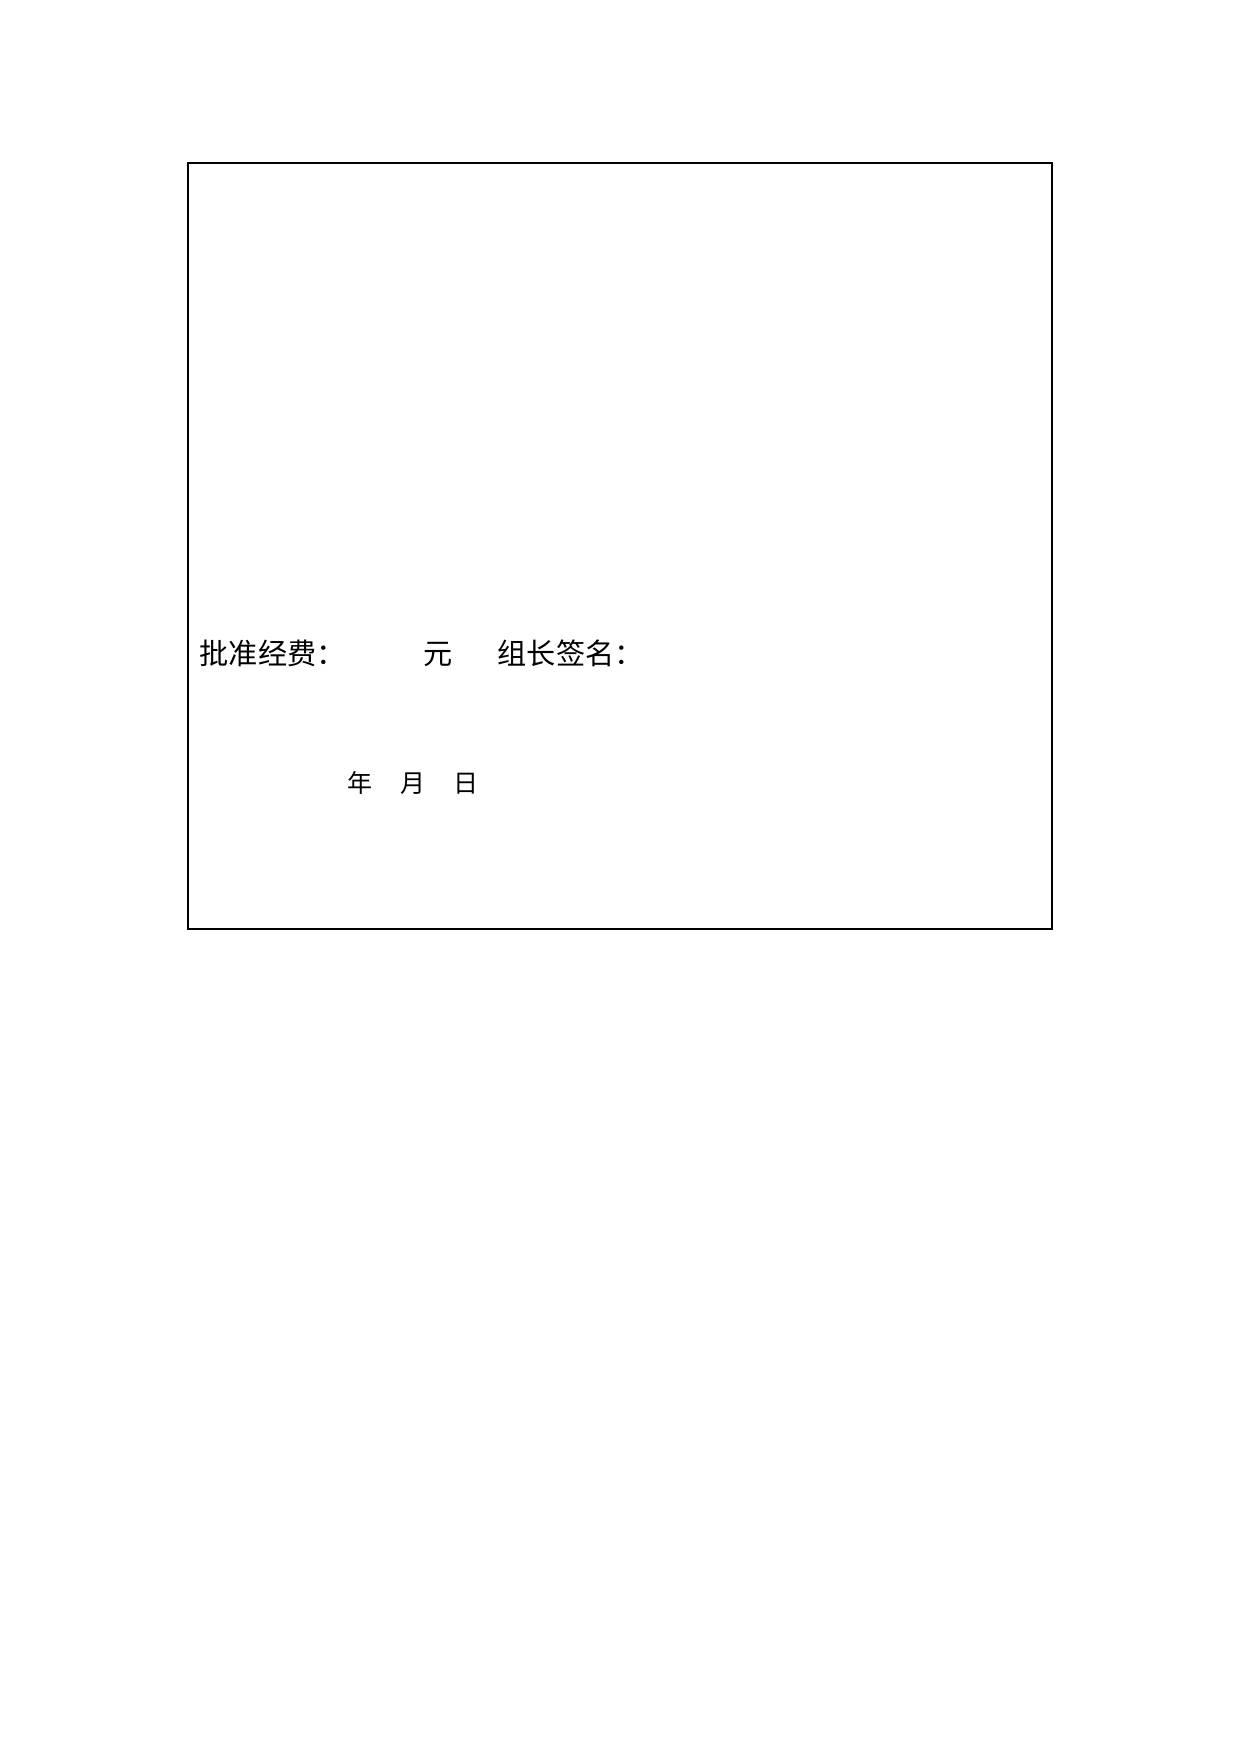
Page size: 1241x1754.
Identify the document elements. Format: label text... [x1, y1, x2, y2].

table_header 批准经费： 元 组长签名： 年 月 日 [189, 164, 1051, 928]
